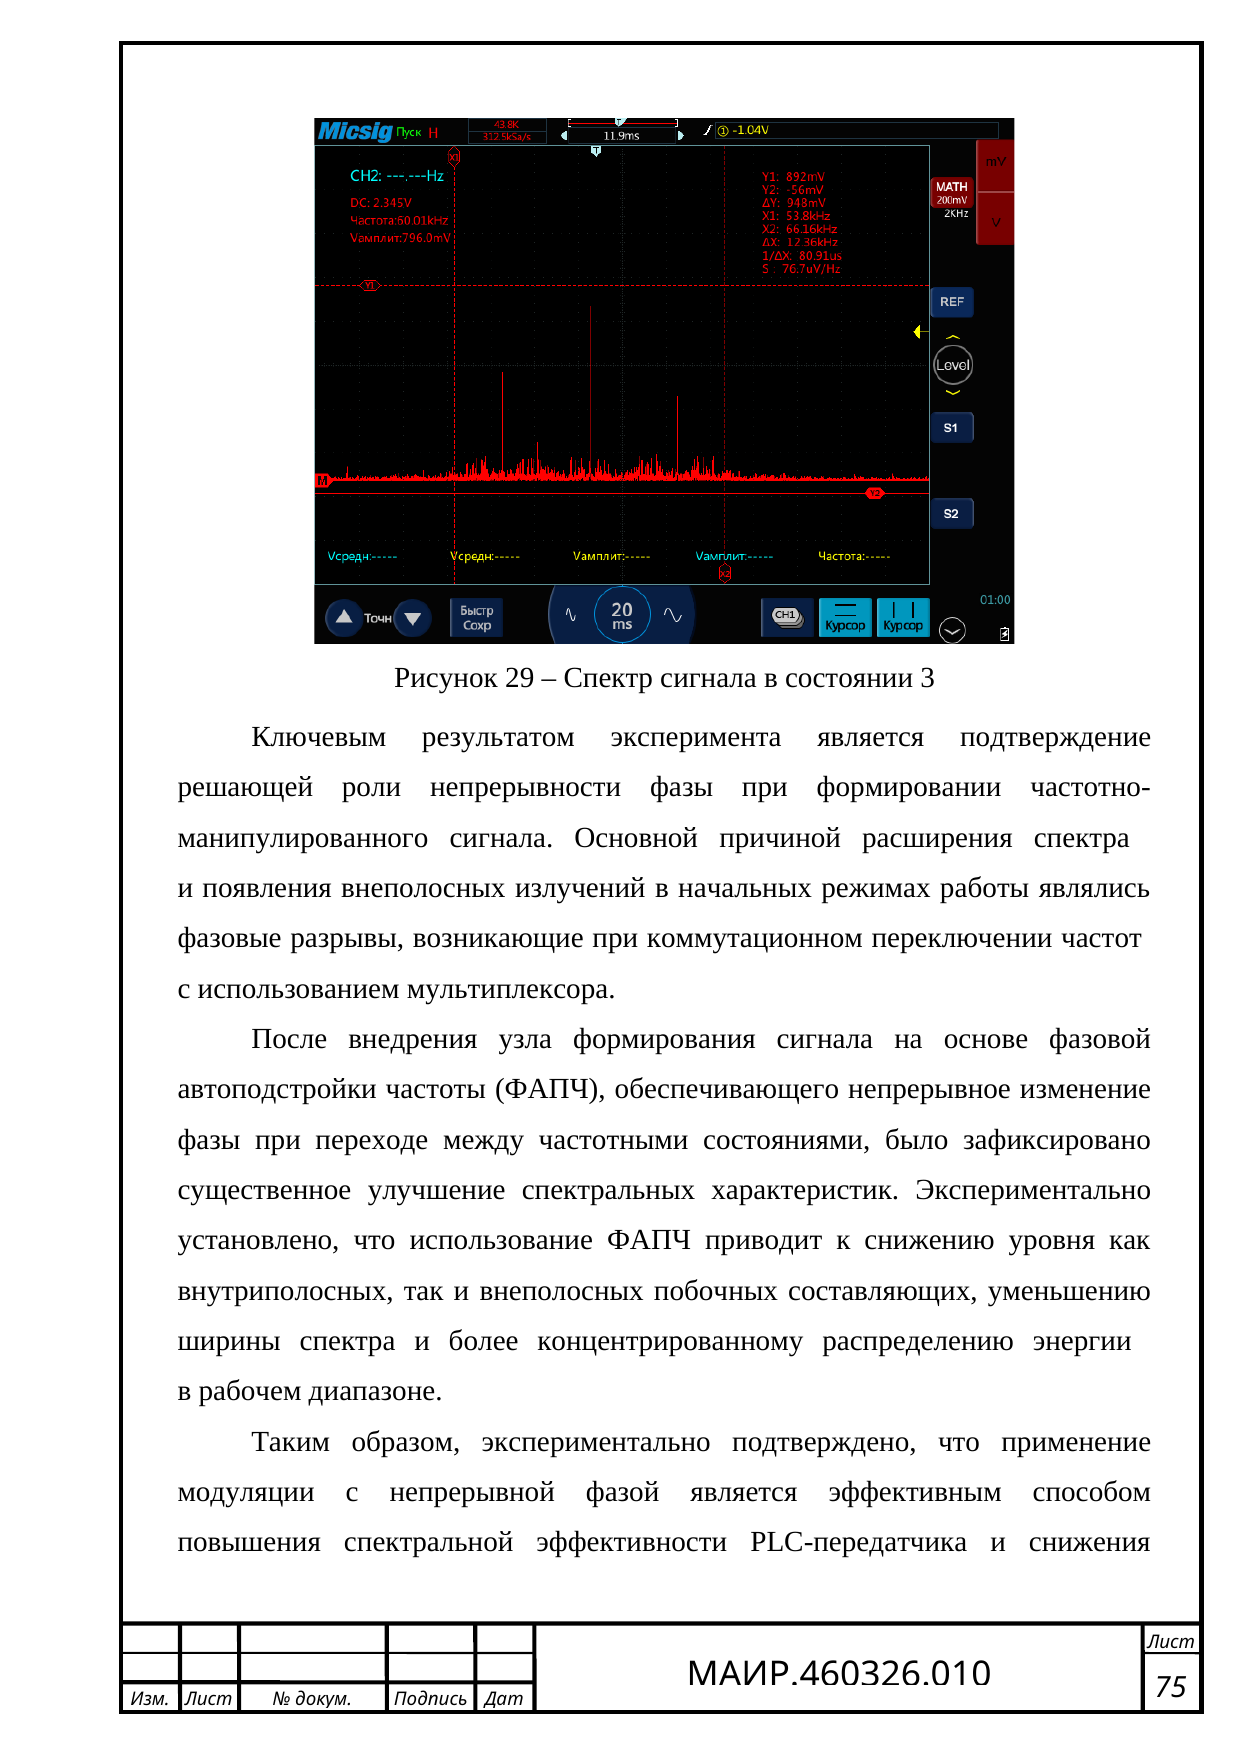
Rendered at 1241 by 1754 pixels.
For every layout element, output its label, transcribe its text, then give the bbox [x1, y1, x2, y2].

text Ключевым результатом эксперимента является подтверждение решающей роли непрерывности фазы при формировании частотно-манипулированного сигнала. Основной причиной расширения спектра и появления внеполосных излучений в начальных режимах работы являлись фазовые разрывы, возникающие при коммутационном переключении частот с использованием мультиплексора. [177, 719, 1152, 1004]
picture [314, 118, 1015, 644]
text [177, 1424, 1152, 1558]
text После внедрения узла формирования сигнала на основе фазовой автоподстройки частоты (ФАПЧ), обеспечивающего непрерывное изменение фазы при переходе между частотными состояниями, было зафиксировано существенное улучшение спектральных характеристик. Экспериментально установлено, что использование ФАПЧ приводит к снижению уровня как внутриполосных, так и внеполосных побочных составляющих, уменьшению ширины спектра и более концентрированному распределению энергии в рабочем диапазоне. [177, 1021, 1152, 1407]
